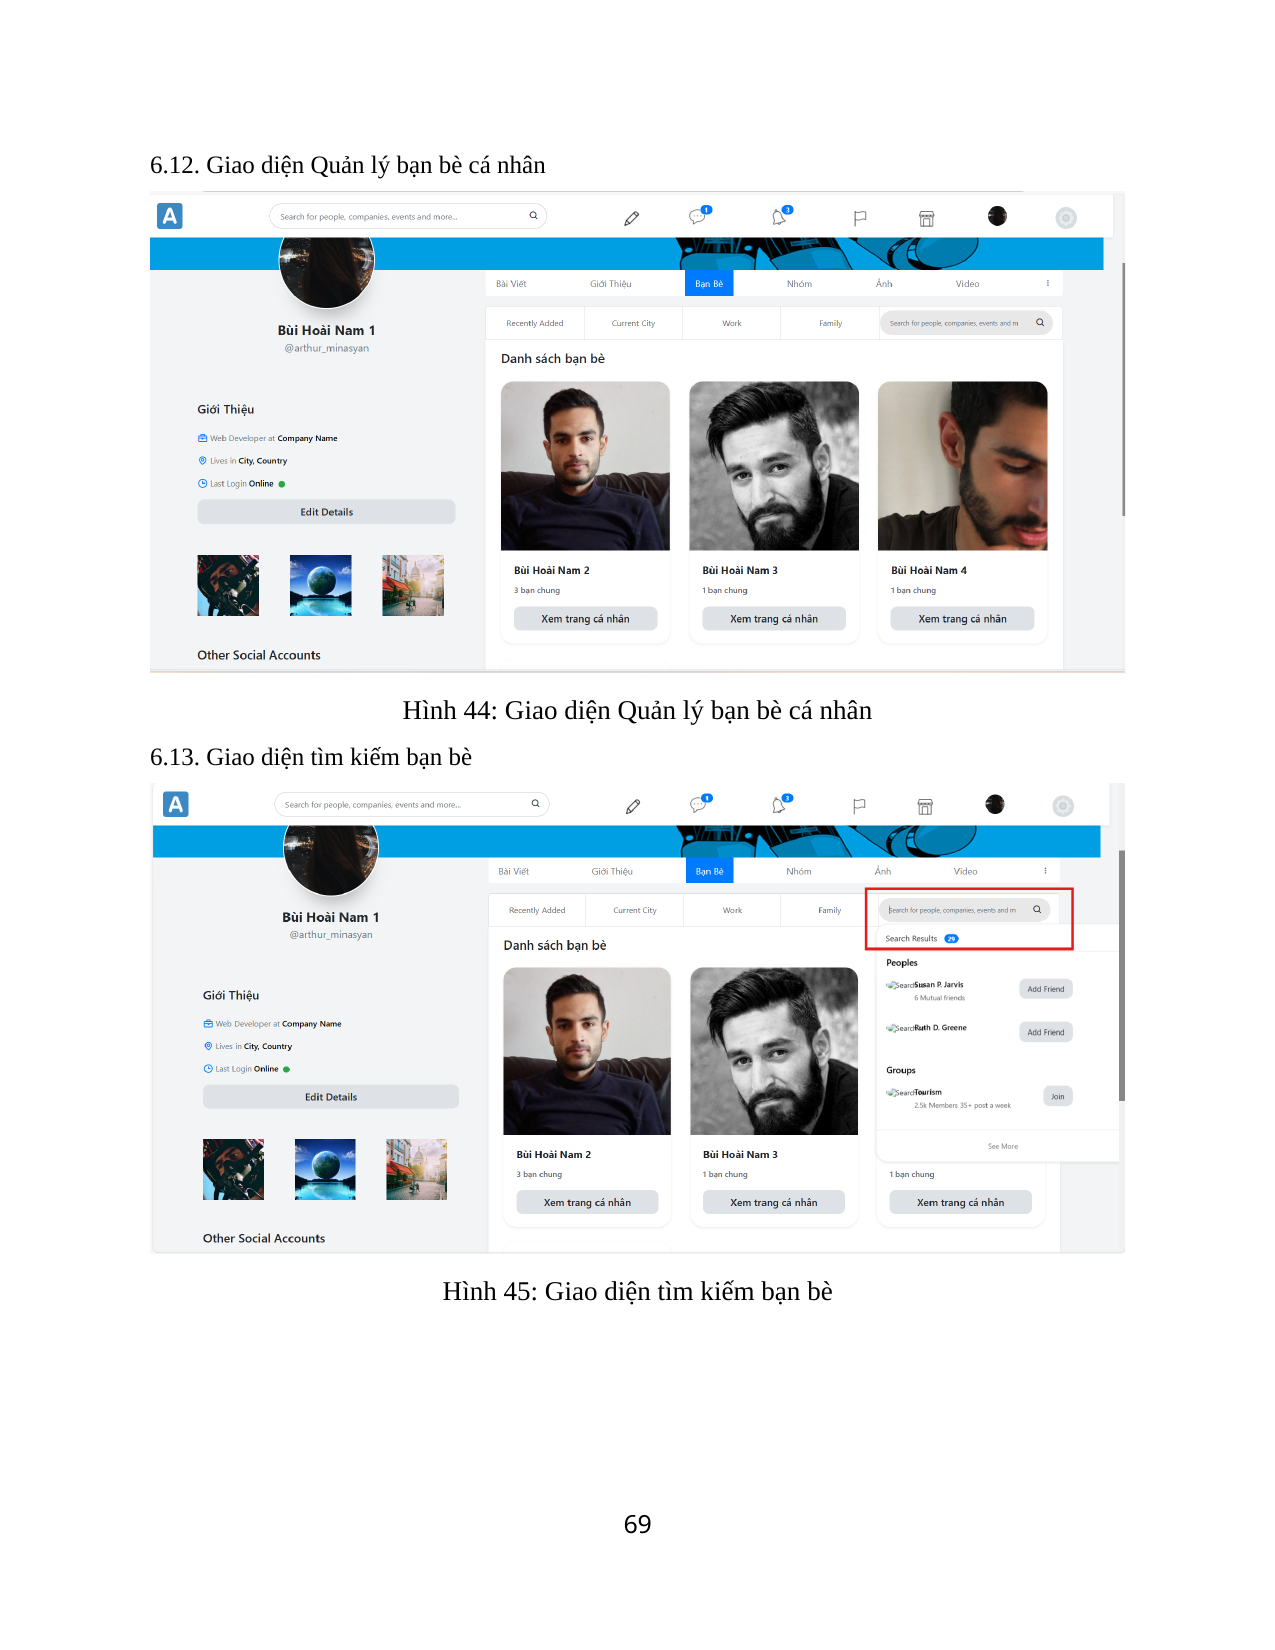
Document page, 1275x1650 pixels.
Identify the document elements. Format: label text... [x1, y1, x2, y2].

text Hình 45: Giao diện tìm kiếm bạn bè [150, 1275, 1125, 1306]
picture [150, 191, 1125, 673]
subtitle 6.12. Giao diện Quản lý bạn bè cá nhân [150, 150, 1125, 179]
picture [150, 783, 1125, 1254]
text Hình 44: Giao diện Quản lý bạn bè cá nhân [150, 694, 1125, 725]
subtitle 6.13. Giao diện tìm kiếm bạn bè [150, 742, 1125, 771]
